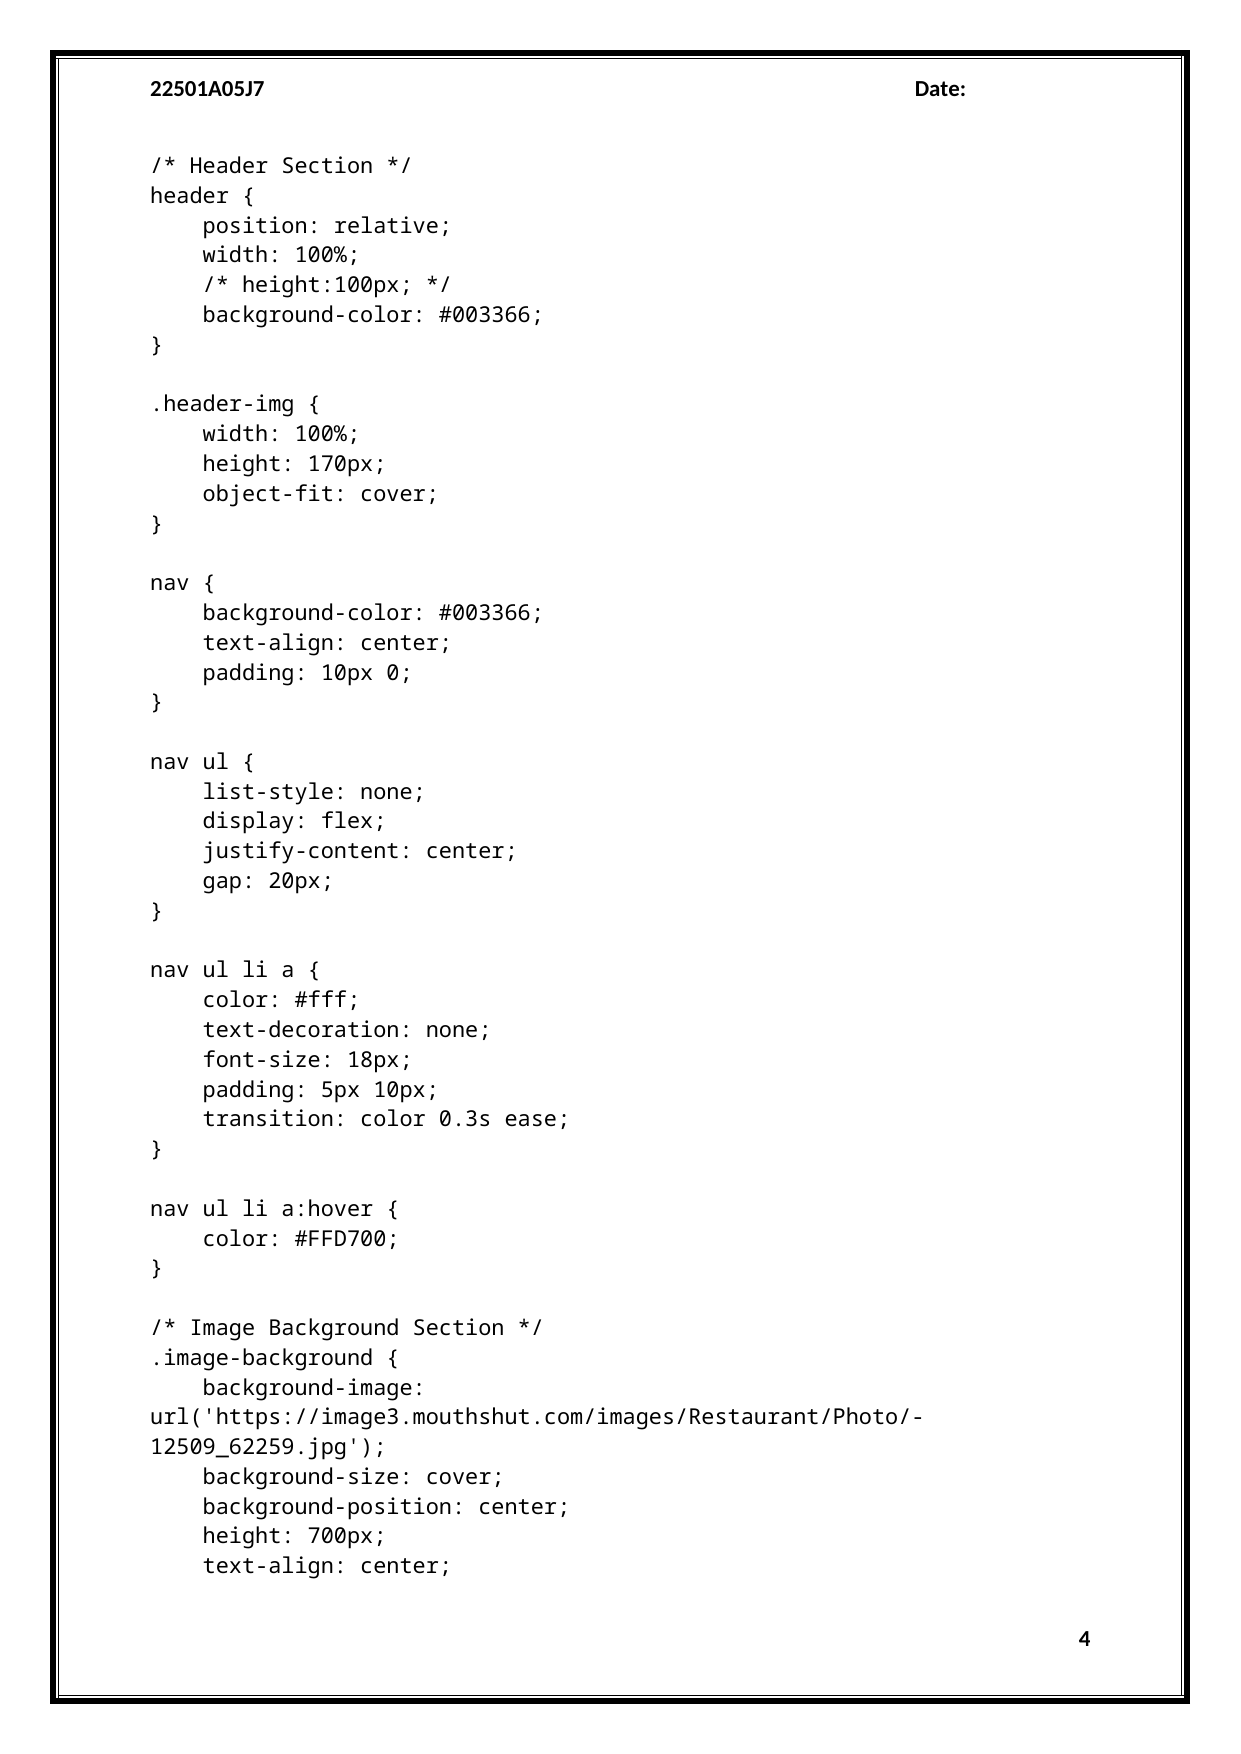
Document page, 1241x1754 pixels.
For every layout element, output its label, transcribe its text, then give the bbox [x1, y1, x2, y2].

text .image-background { [150, 1342, 1090, 1371]
text width: 100%; [150, 239, 1090, 269]
text nav { [150, 567, 1090, 597]
text display: flex; [150, 805, 1090, 835]
text font-size: 18px; [150, 1044, 1090, 1073]
text position: relative; [150, 209, 1090, 239]
text nav ul li a:hover { [150, 1193, 1090, 1222]
text /* Image Background Section */ [150, 1312, 1090, 1342]
text padding: 10px 0; [150, 656, 1090, 686]
text } [150, 895, 1090, 924]
text nav ul { [150, 746, 1090, 776]
text /* Header Section */ [150, 150, 1090, 180]
text nav ul li a { [150, 954, 1090, 984]
text } [150, 1252, 1090, 1282]
text text-align: center; [150, 627, 1090, 656]
text } [150, 1133, 1090, 1163]
text color: #FFD700; [150, 1222, 1090, 1252]
text transition: color 0.3s ease; [150, 1103, 1090, 1133]
text .header-img { [150, 388, 1090, 418]
text height: 700px; [150, 1520, 1090, 1550]
text background-size: cover; [150, 1461, 1090, 1491]
text justify-content: center; [150, 835, 1090, 865]
text color: #fff; [150, 984, 1090, 1014]
text padding: 5px 10px; [150, 1073, 1090, 1103]
text gap: 20px; [150, 865, 1090, 895]
text header { [150, 180, 1090, 209]
text height: 170px; [150, 448, 1090, 478]
text } [150, 686, 1090, 716]
text list-style: none; [150, 776, 1090, 805]
text background-image: url('https://image3.mouthshut.com/images/Restaurant/Photo/-12509_62259.jpg'); [150, 1371, 1090, 1461]
text background-color: #003366; [150, 299, 1090, 329]
text background-color: #003366; [150, 597, 1090, 627]
text text-decoration: none; [150, 1014, 1090, 1044]
text } [150, 329, 1090, 358]
text width: 100%; [150, 418, 1090, 448]
text text-align: center; [150, 1550, 1090, 1580]
text } [150, 507, 1090, 537]
text background-position: center; [150, 1491, 1090, 1520]
text /* height:100px; */ [150, 269, 1090, 299]
text object-fit: cover; [150, 478, 1090, 507]
